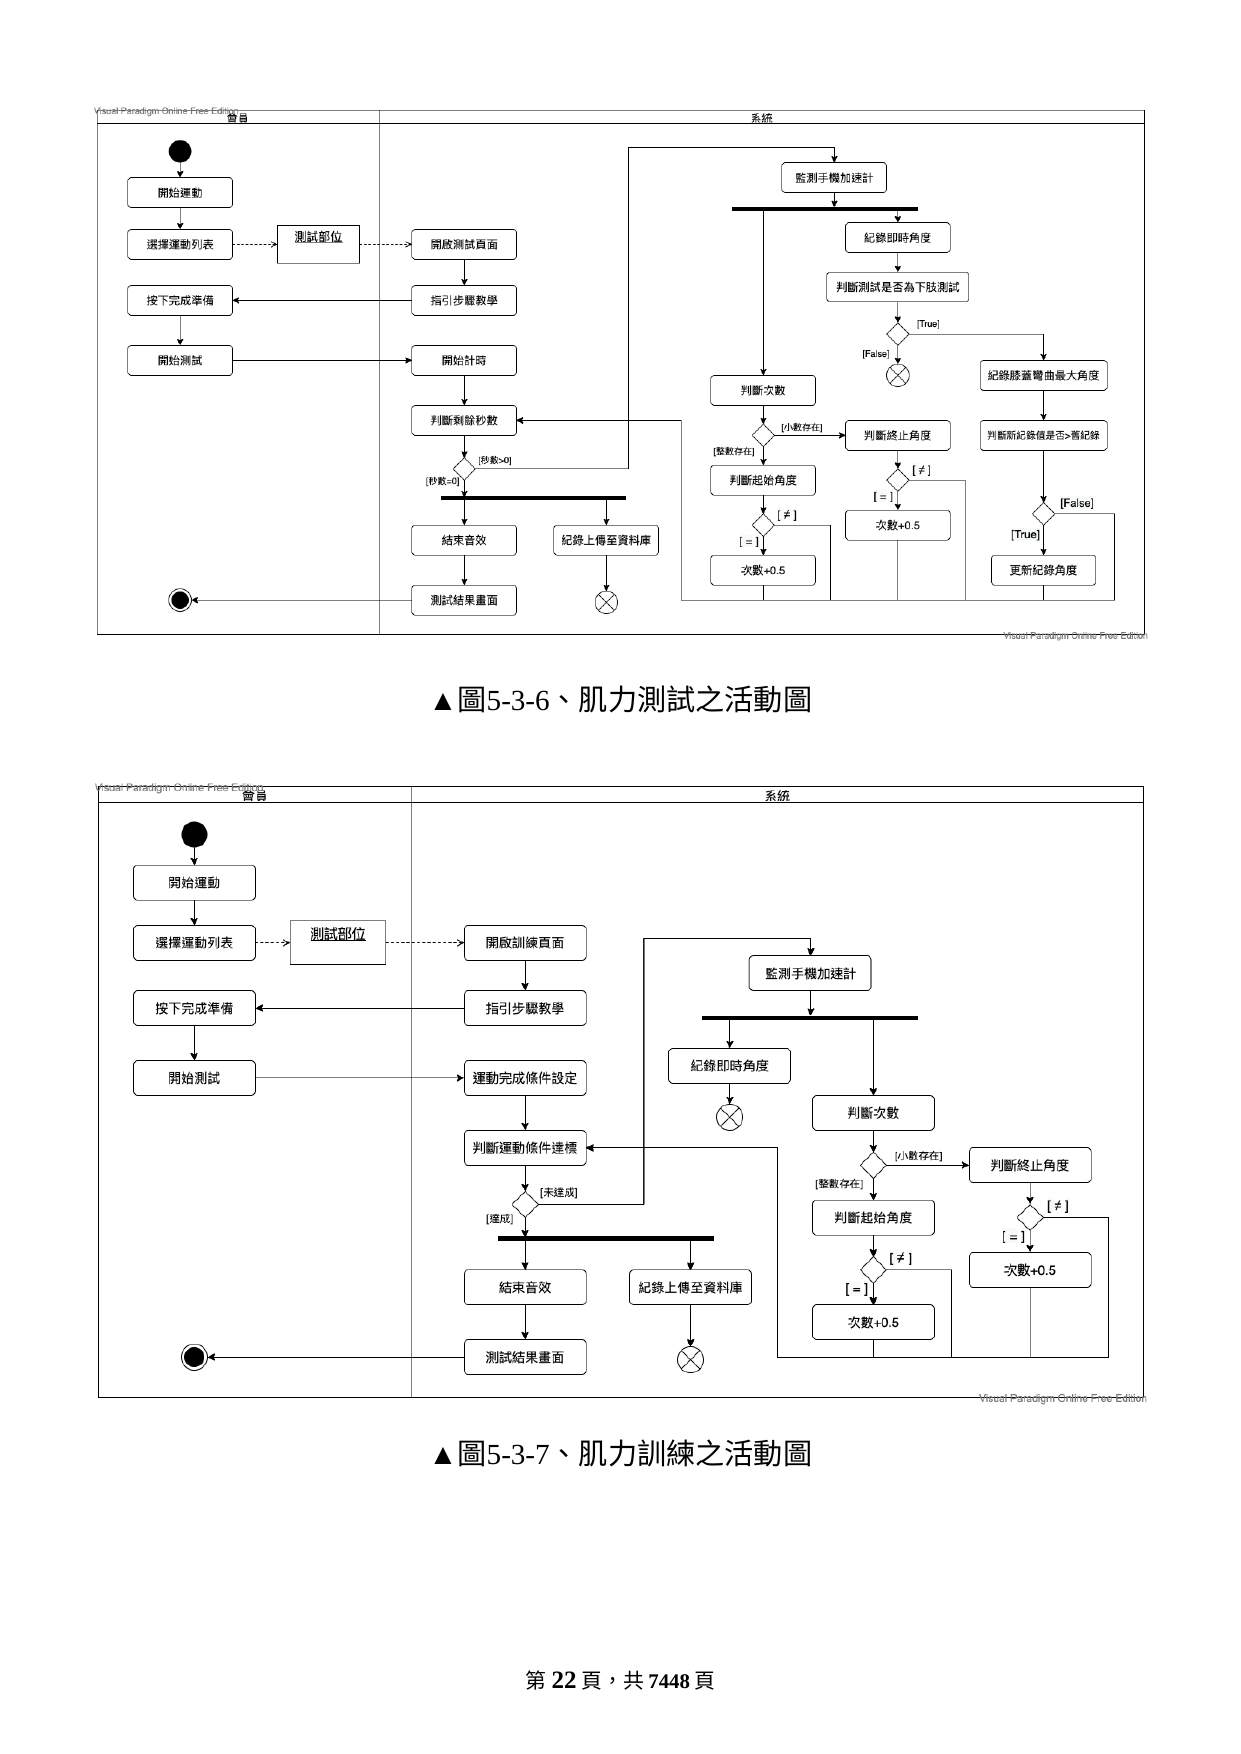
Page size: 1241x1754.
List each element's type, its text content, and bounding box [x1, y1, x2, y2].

picture [89, 777, 1152, 1406]
picture [89, 102, 1152, 642]
